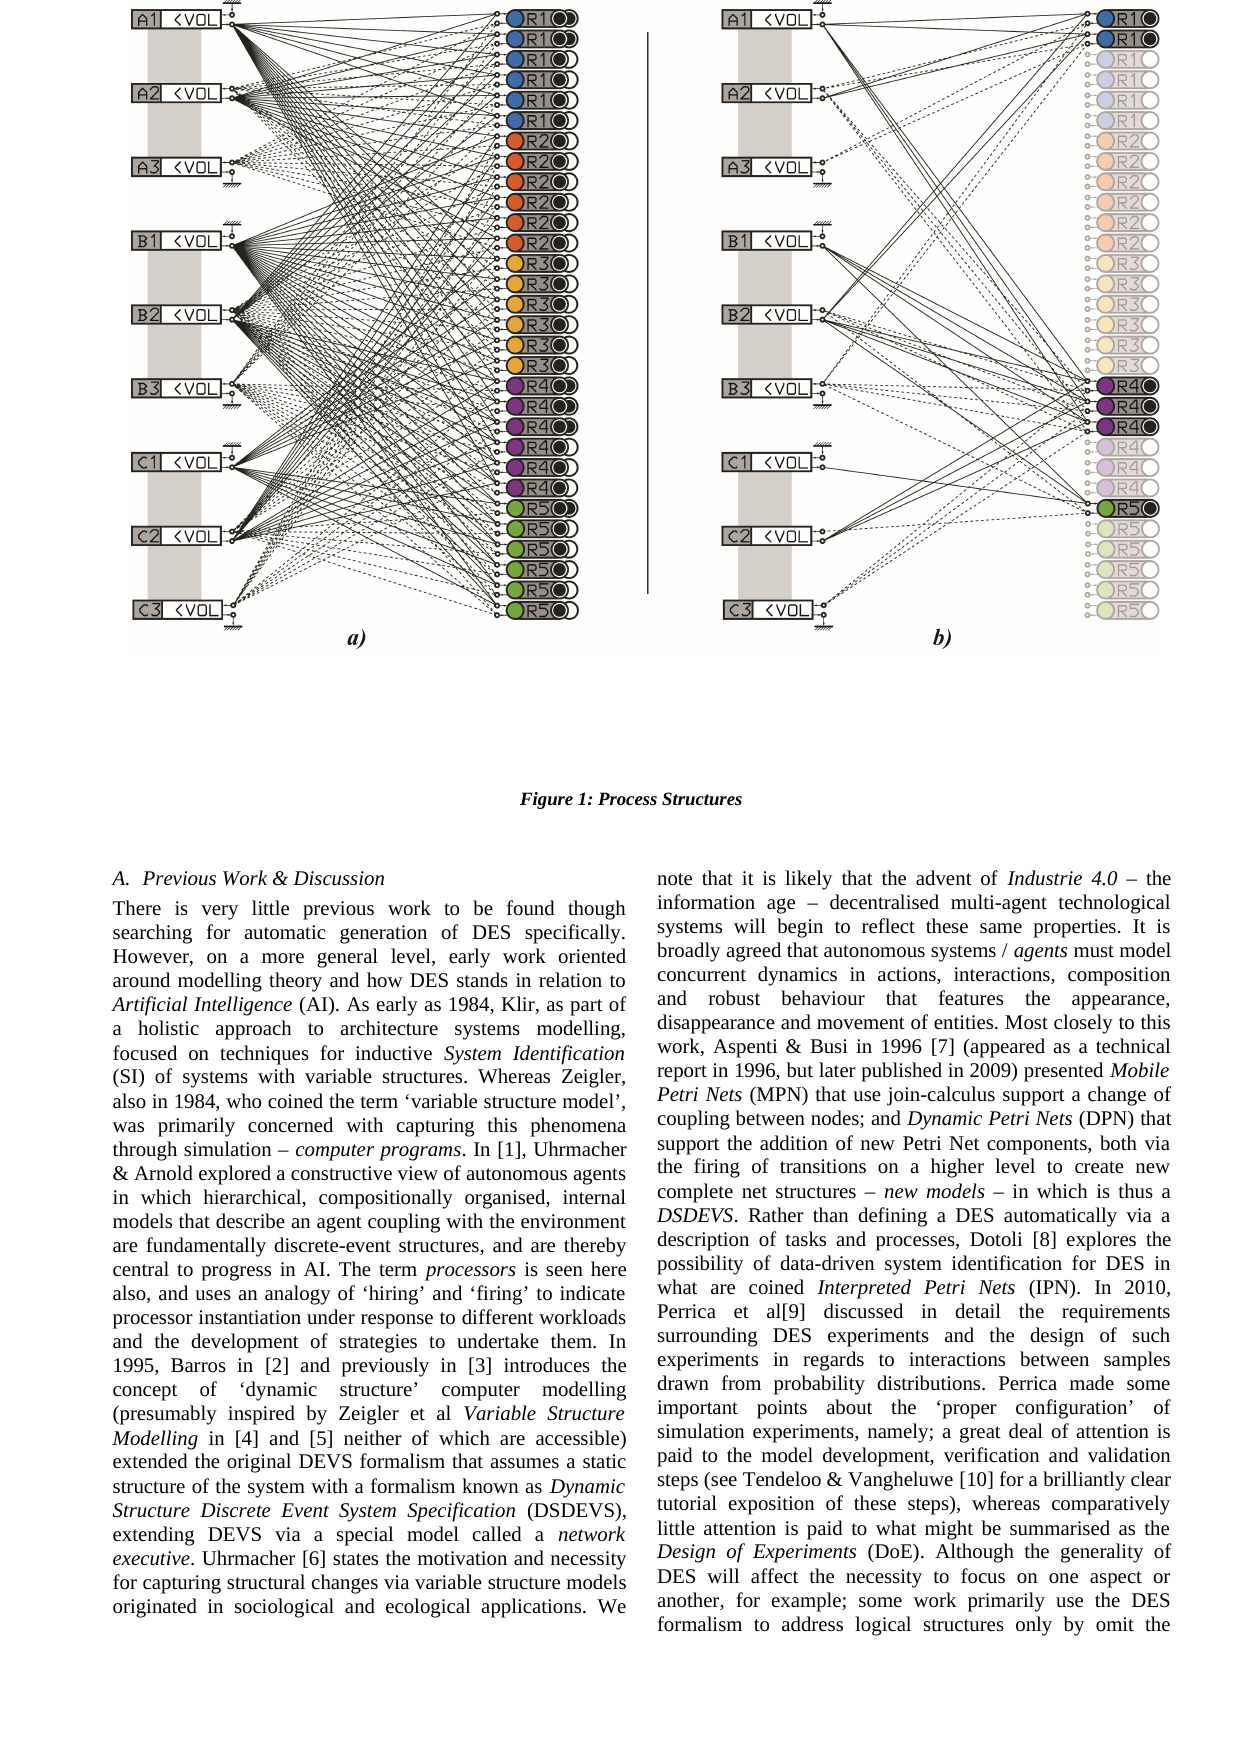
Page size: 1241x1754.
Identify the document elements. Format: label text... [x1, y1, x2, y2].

subtitle A. Previous Work & Discussion [112, 851, 627, 890]
picture [131, 0, 1160, 652]
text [112, 896, 627, 1618]
